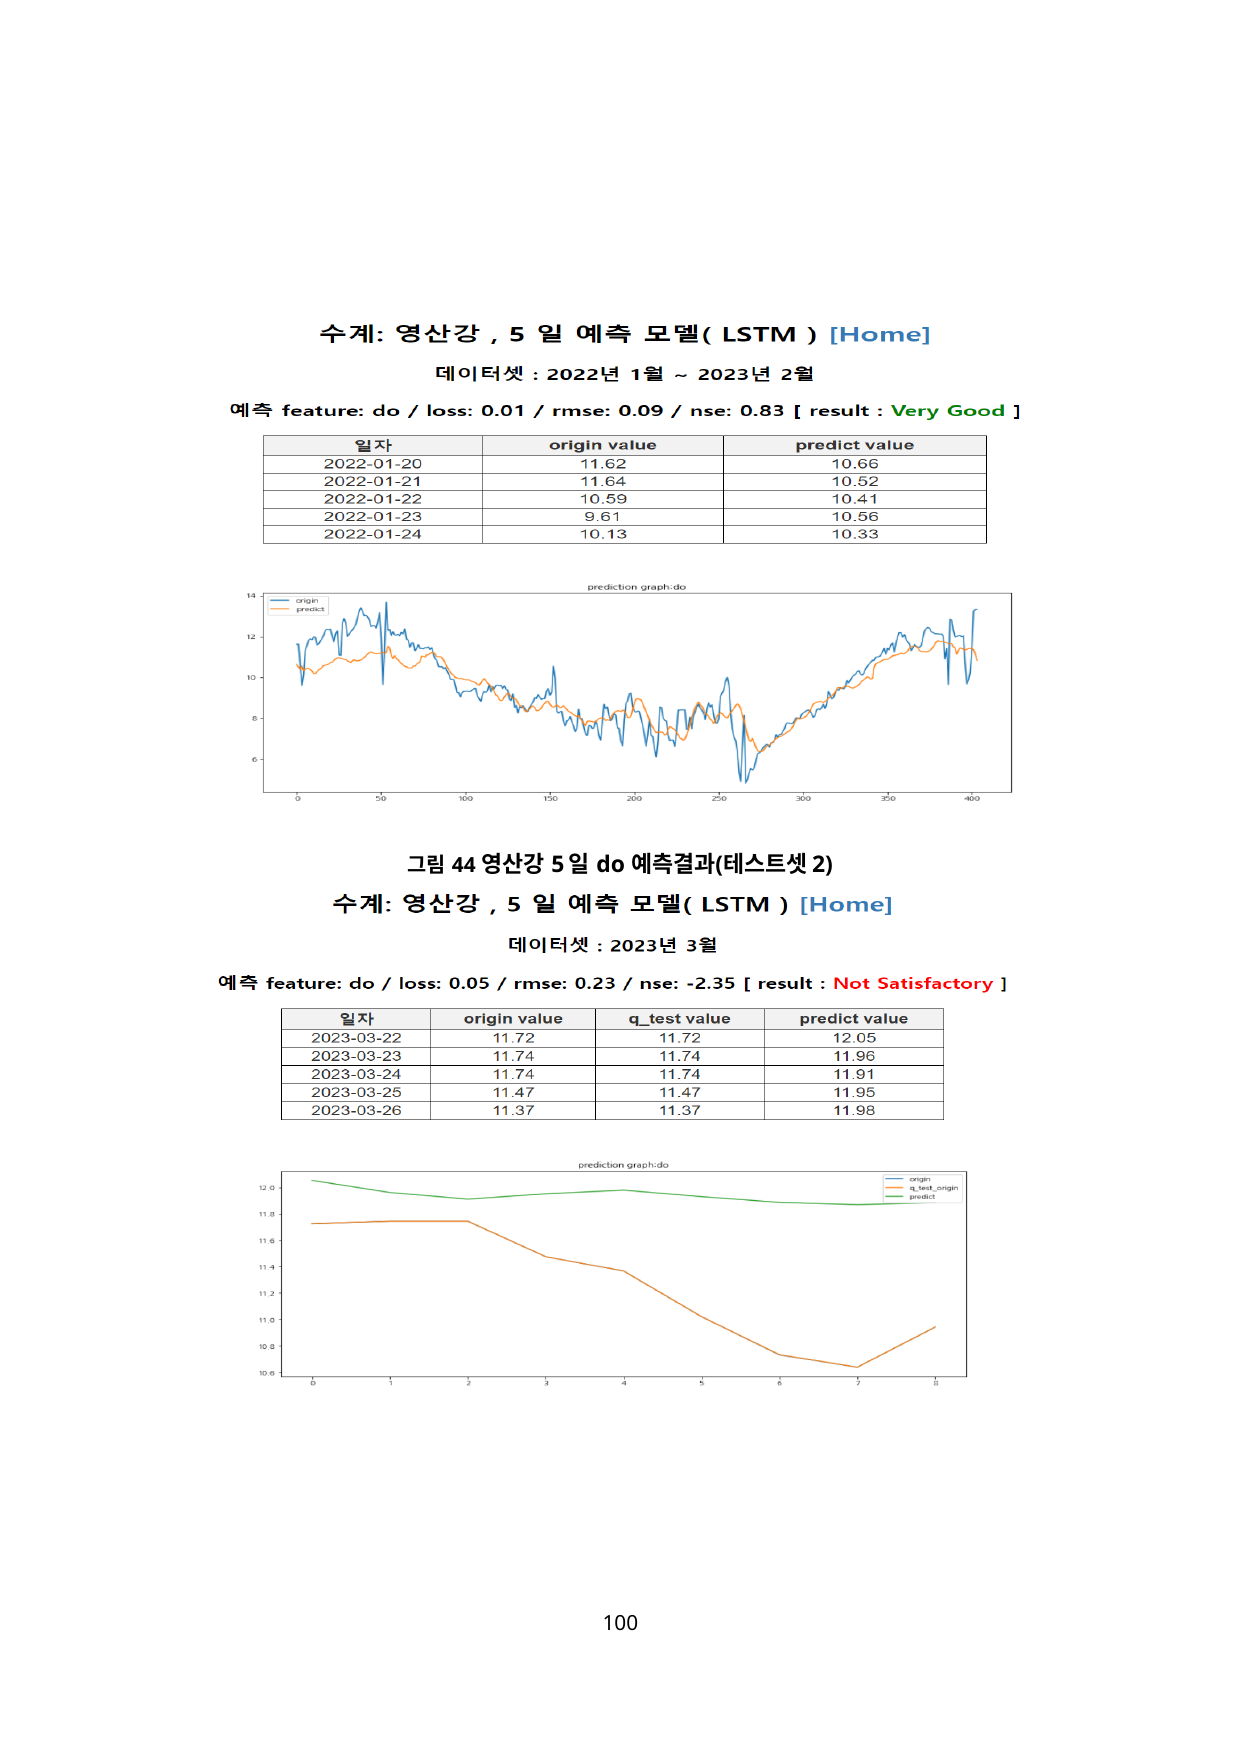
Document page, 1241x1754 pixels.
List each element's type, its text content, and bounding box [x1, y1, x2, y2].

picture [193, 879, 1047, 1416]
text 그림 44 영산강 5일 do 예측결과(테스트셋2) [177, 846, 1063, 880]
picture [194, 313, 1046, 816]
